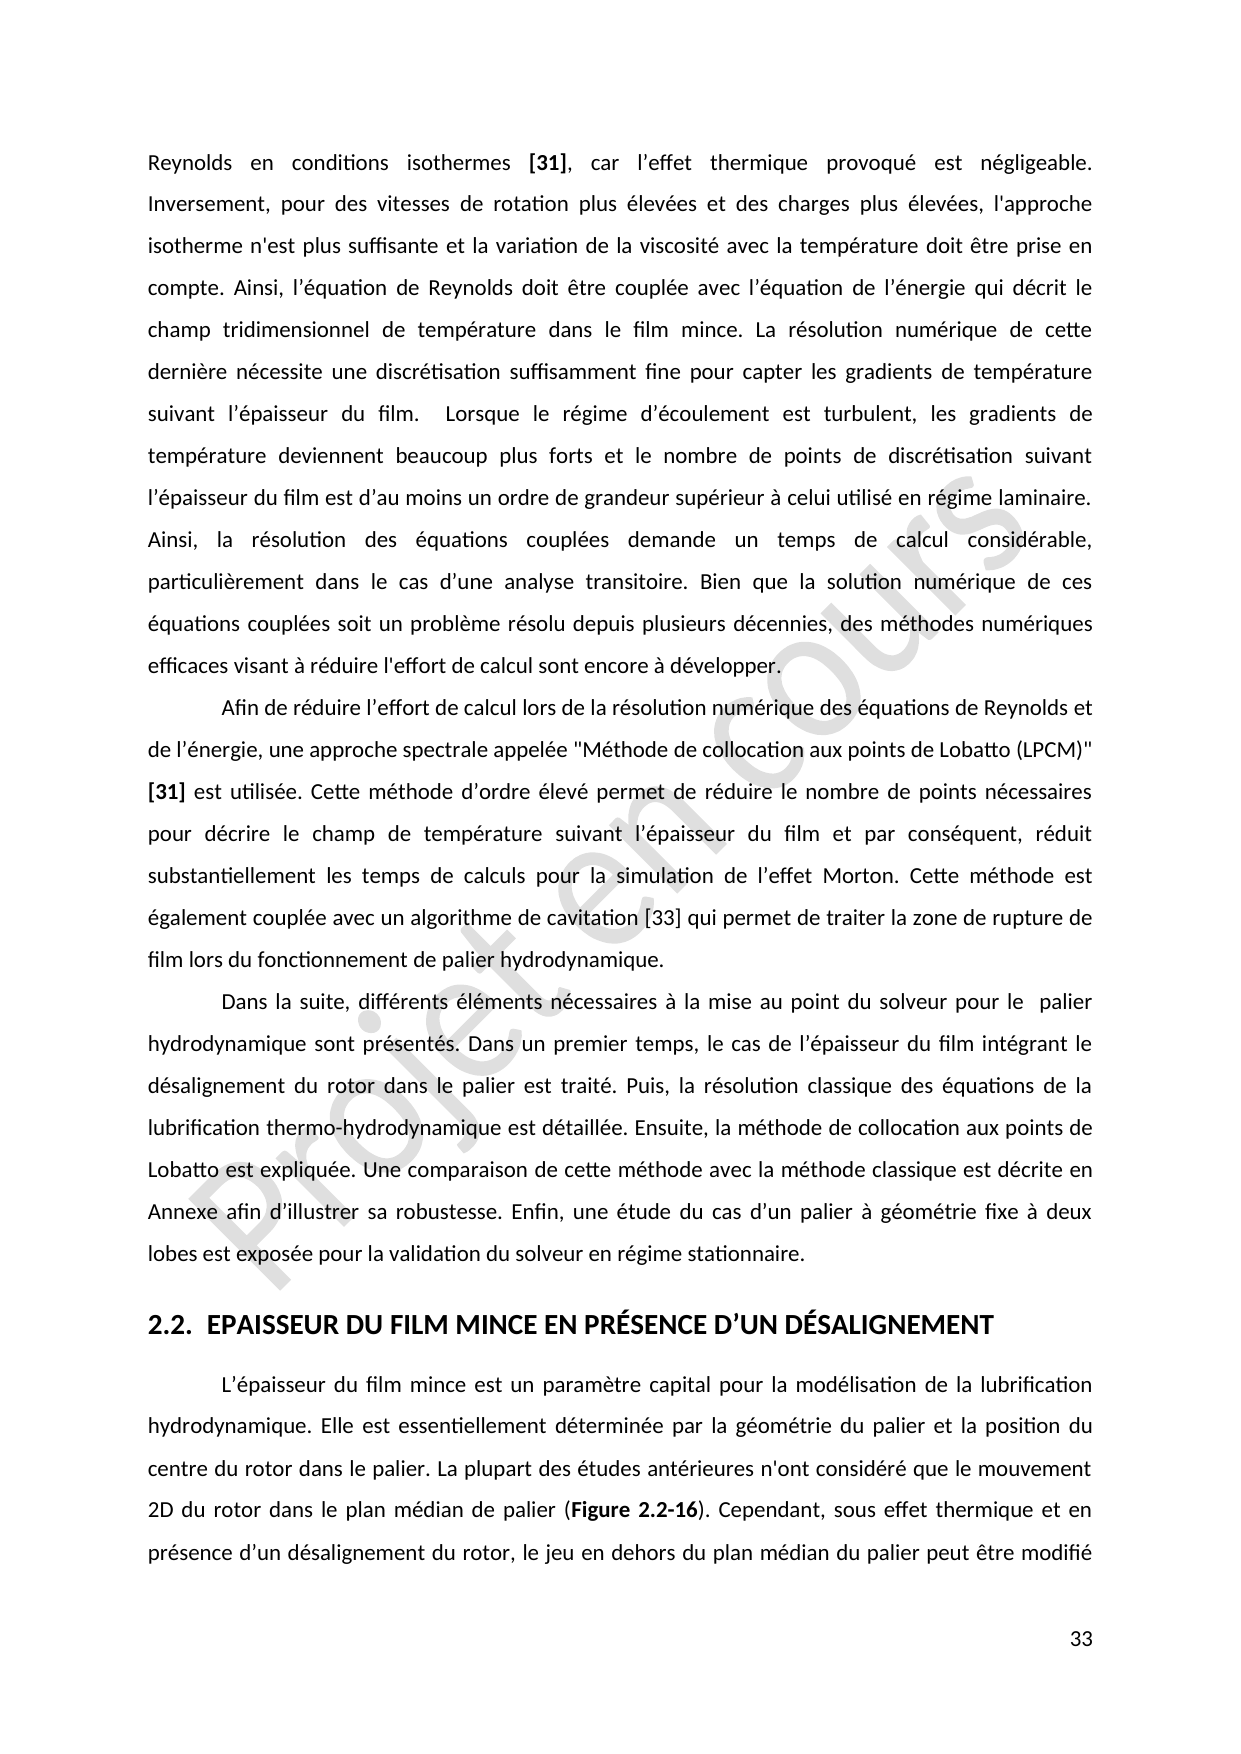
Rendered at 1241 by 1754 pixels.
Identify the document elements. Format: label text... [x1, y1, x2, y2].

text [148, 1370, 1093, 1566]
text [148, 148, 1093, 679]
text Afin de réduire l’effort de calcul lors de la résolution numérique des équations de Reynolds et de l’énergie, une approche spectrale appelée "Méthode de collocation aux points de Lobatto (LPCM)" [31] est utilisée. Cette méthode d’ordre élevé permet de réduire le nombre de points nécessaires pour décrire le champ de température suivant l’épaisseur du film et par conséquent, réduit substantiellement les temps de calculs pour la simulation de l’effet Morton. Cette méthode est également couplée avec un algorithme de cavitation [33] qui permet de traiter la zone de rupture de film lors du fonctionnement de palier hydrodynamique. [148, 693, 1093, 973]
text Dans la suite, différents éléments nécessaires à la mise au point du solveur pour le palier hydrodynamique sont présentés. Dans un premier temps, le cas de l’épaisseur du film intégrant le désalignement du rotor dans le palier est traité. Puis, la résolution classique des équations de la lubrification thermo-hydrodynamique est détaillée. Ensuite, la méthode de collocation aux points de Lobatto est expliquée. Une comparaison de cette méthode avec la méthode classique est décrite en Annexe afin d’illustrer sa robustesse. Enfin, une étude du cas d’un palier à géométrie fixe à deux lobes est exposée pour la validation du solveur en régime stationnaire. [148, 987, 1093, 1267]
subtitle Epaisseur du film mince en présence d’un désalignement [148, 1306, 1093, 1342]
